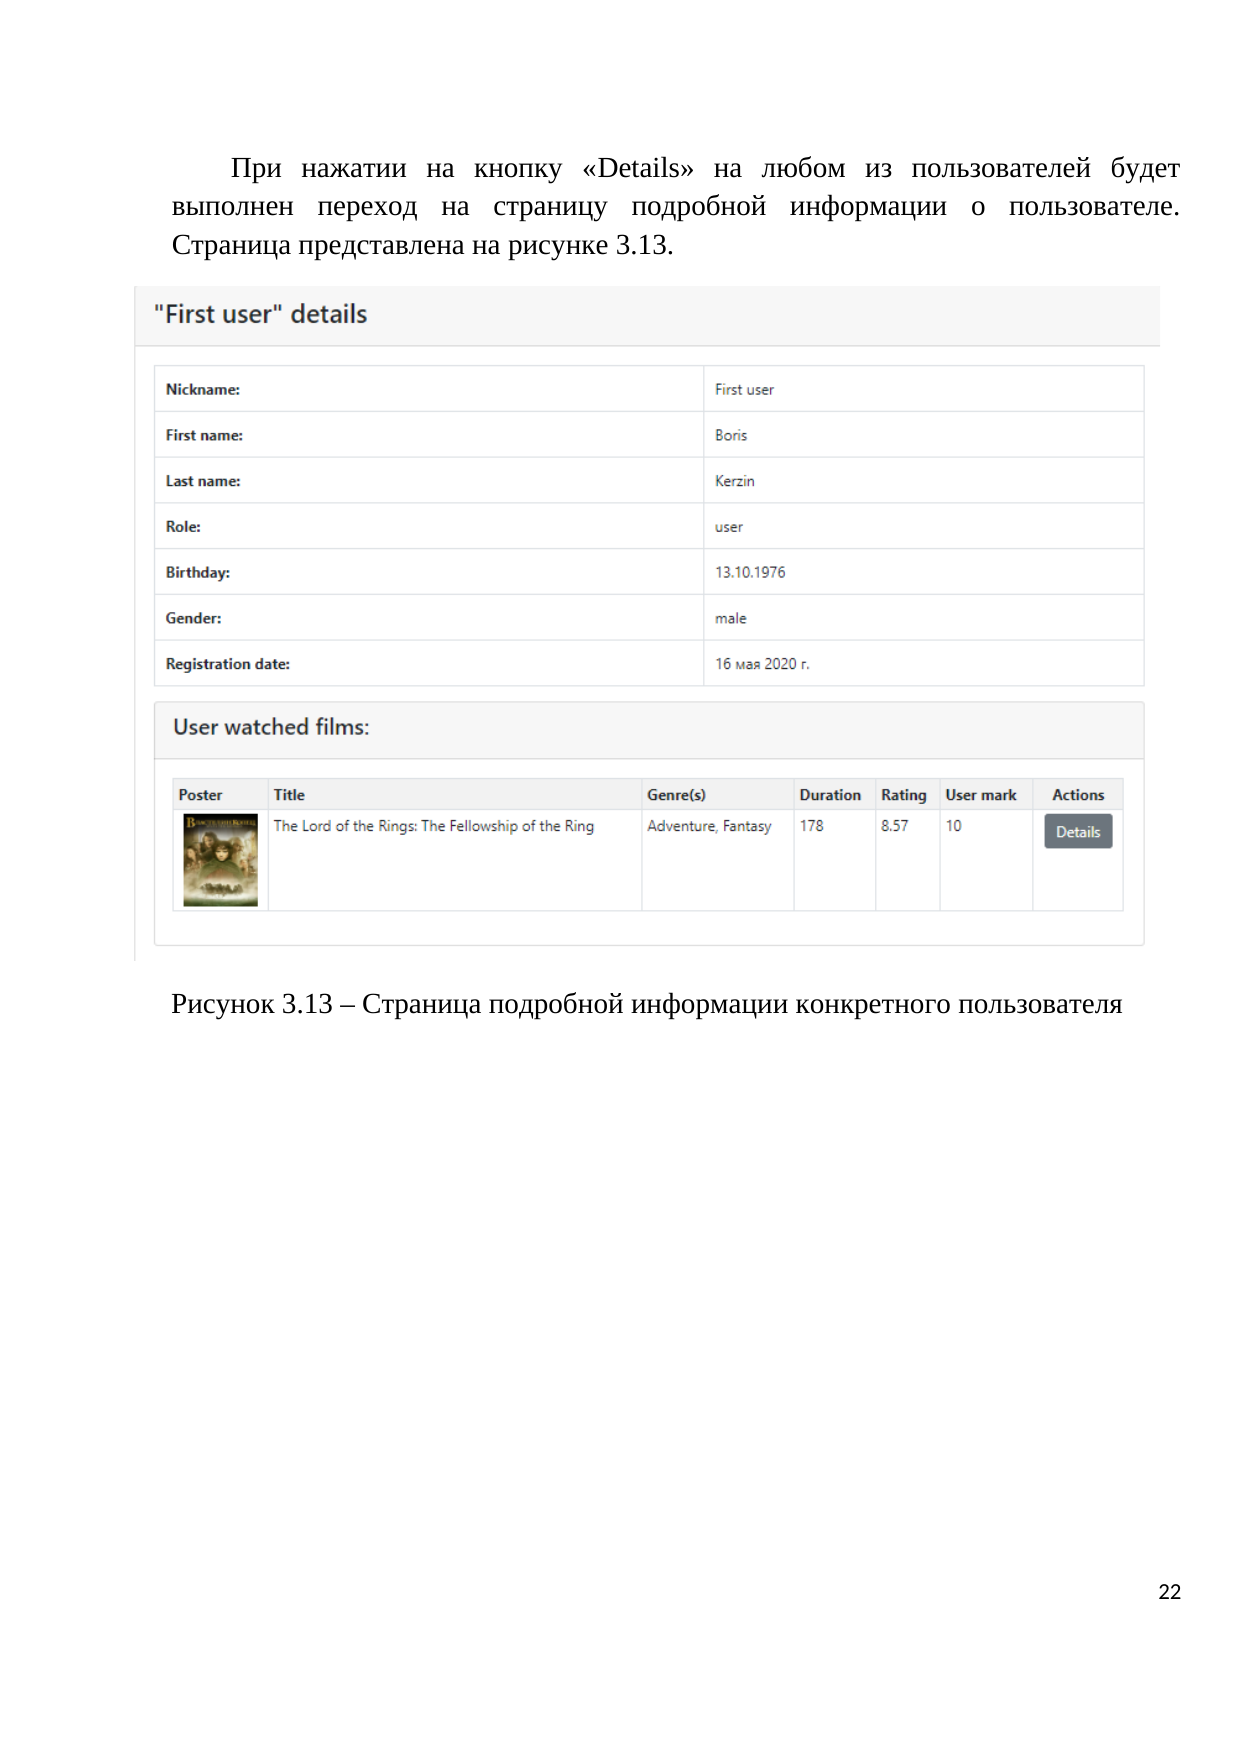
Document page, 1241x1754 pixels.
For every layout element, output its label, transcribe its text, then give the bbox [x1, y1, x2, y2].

picture [133, 286, 1161, 961]
text При нажатии на кнопку «Details» на любом из пользователей будет выполнен переход на страницу подробной информации о пользователе. Страница представлена на рисунке 3.13. [172, 150, 1181, 261]
text Рисунок 3.13 – Страница подробной информации конкретного пользователя [112, 986, 1181, 1019]
